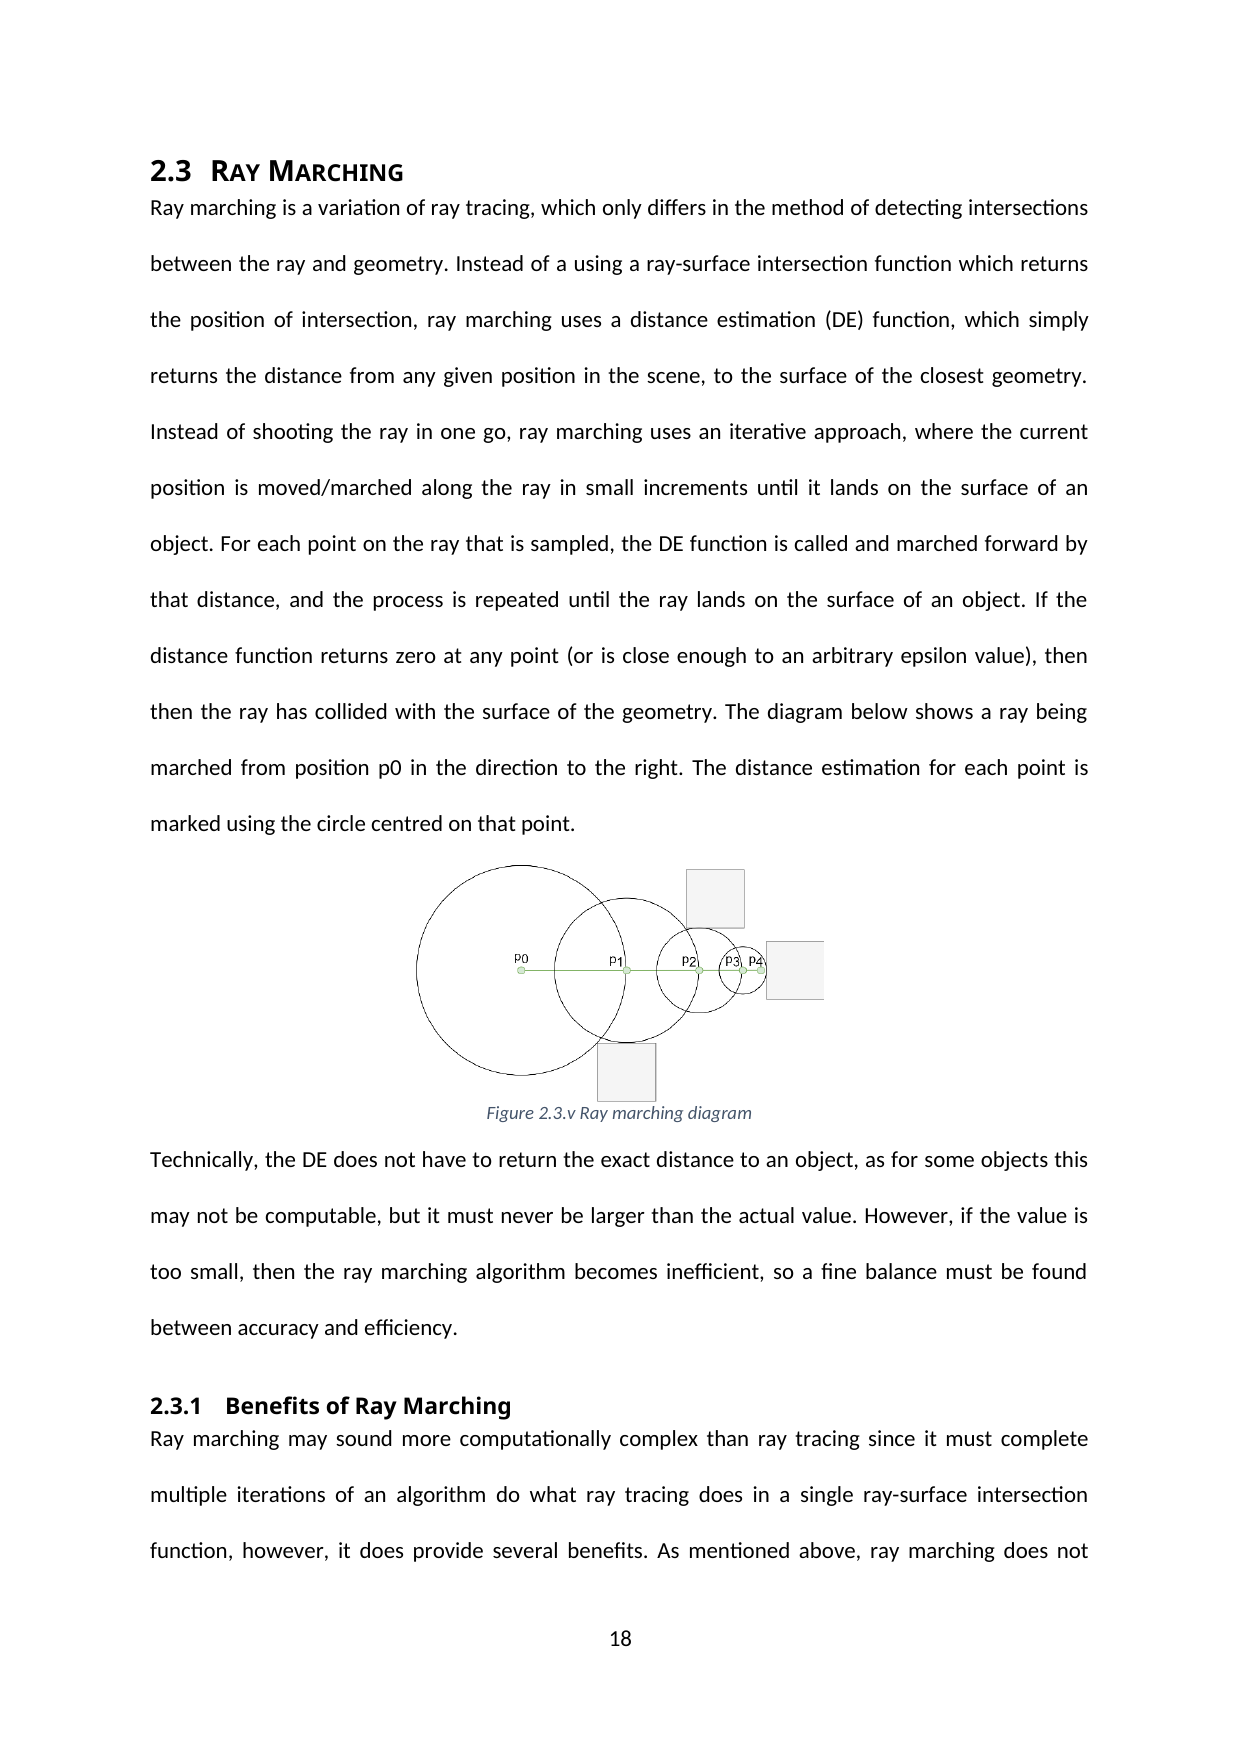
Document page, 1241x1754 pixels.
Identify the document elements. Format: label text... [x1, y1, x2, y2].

picture [416, 865, 824, 1102]
text Technically, the DE does not have to return the exact distance to an object, as for some objects this may not be computable, but it must never be larger than the actual value. However, if the value is too small, then the ray marching algorithm becomes inefficient, so a fine balance must be found between accuracy and efficiency. [150, 1145, 1090, 1341]
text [150, 1424, 1090, 1564]
subtitle Benefits of Ray Marching [150, 1390, 1090, 1422]
text Ray marching is a variation of ray tracing, which only differs in the method of detecting intersections between the ray and geometry. Instead of a using a ray-surface intersection function which returns the position of intersection, ray marching uses a distance estimation (DE) function, which simply returns the distance from any given position in the scene, to the surface of the closest geometry. Instead of shooting the ray in one go, ray marching uses an iterative approach, where the current position is moved/marched along the ray in small increments until it lands on the surface of an object. For each point on the ray that is sampled, the DE function is called and marched forward by that distance, and the process is repeated until the ray lands on the surface of an object. If the distance function returns zero at any point (or is close enough to an arbitrary epsilon value), then then the ray has collided with the surface of the geometry. The diagram below shows a ray being marched from position p0 in the direction to the right. The distance estimation for each point is marked using the circle centred on that point. [150, 193, 1090, 837]
subtitle Ray Marching [150, 150, 1090, 190]
